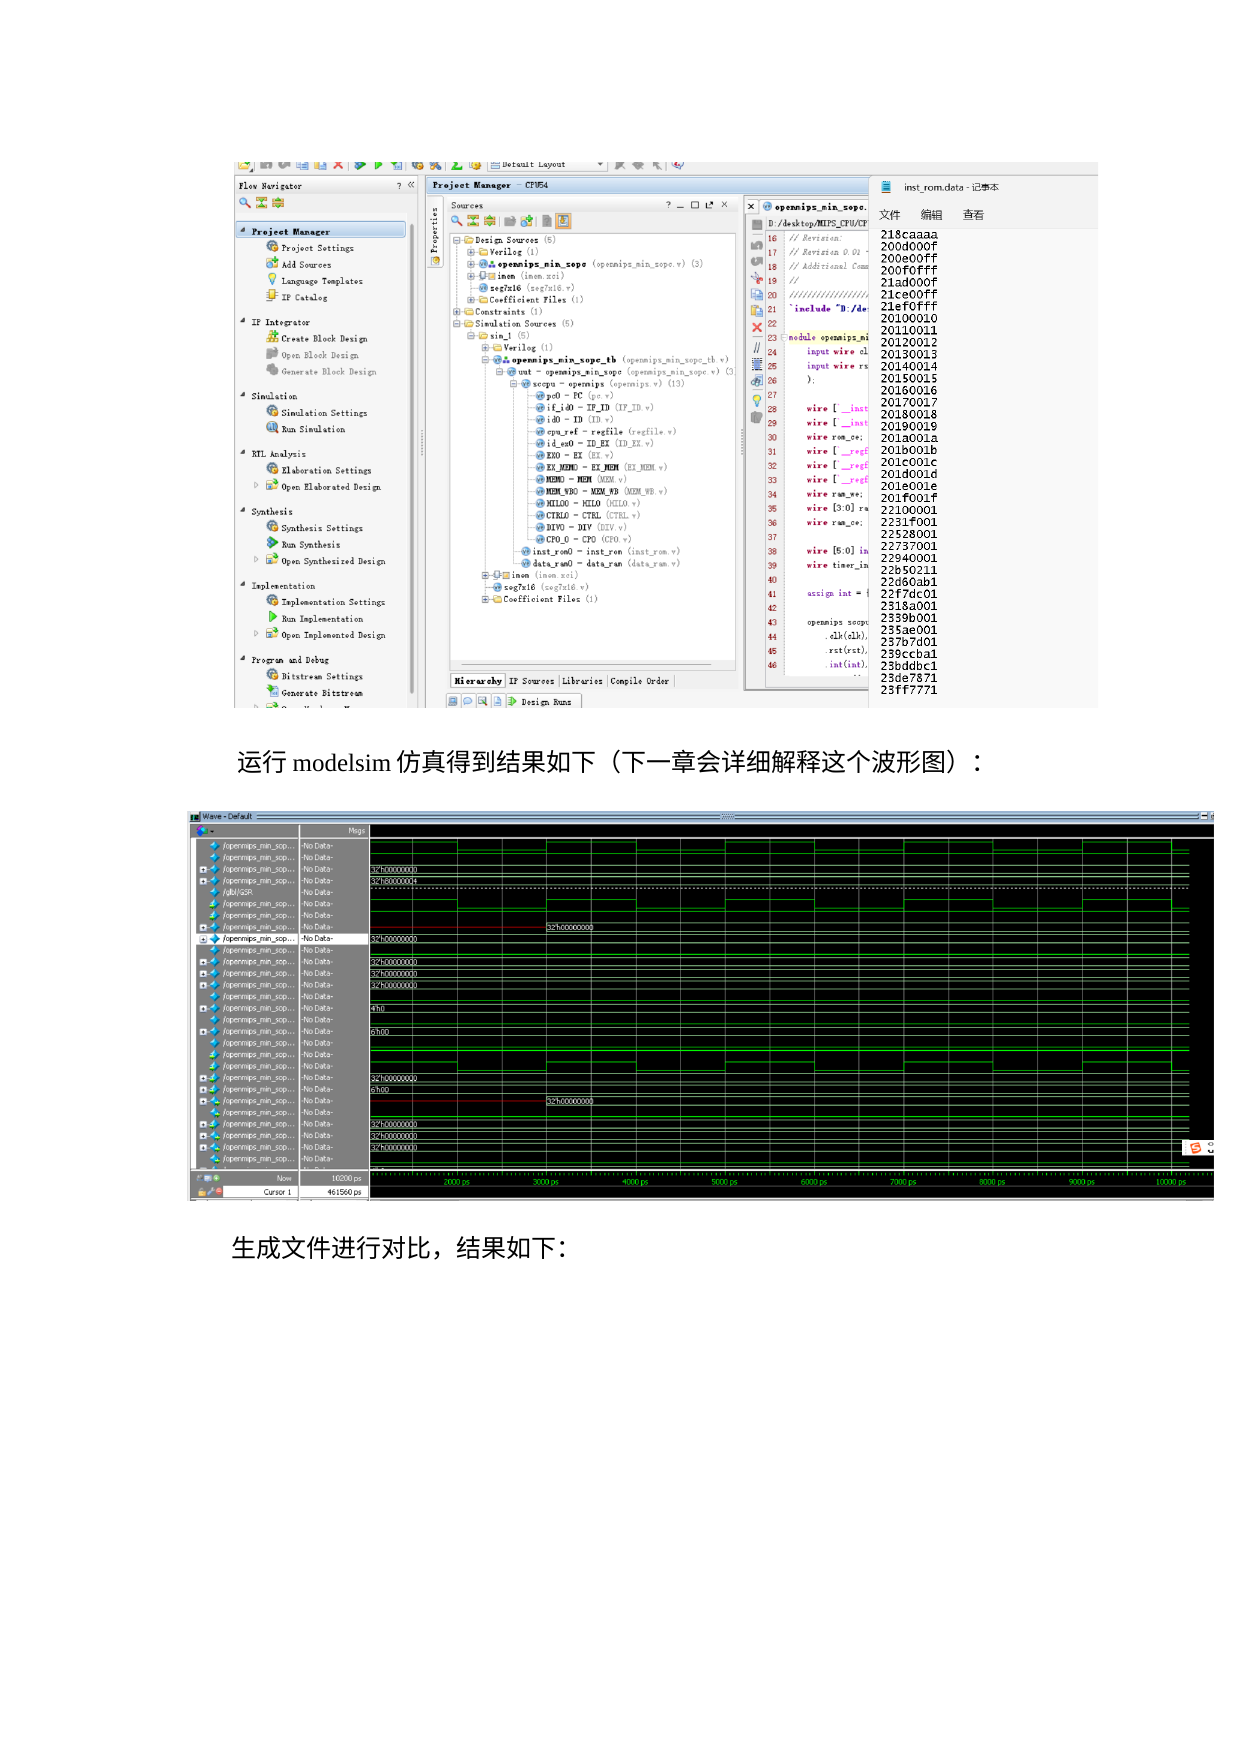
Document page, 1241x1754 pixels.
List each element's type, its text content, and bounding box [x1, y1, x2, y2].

list 运行modelsim仿真得到结果如下（下一章会详细解释这个波形图）： [212, 728, 1053, 793]
list 生成文件进行对比，结果如下： [187, 1214, 1053, 1279]
picture [187, 811, 1214, 1201]
picture [234, 162, 1099, 708]
